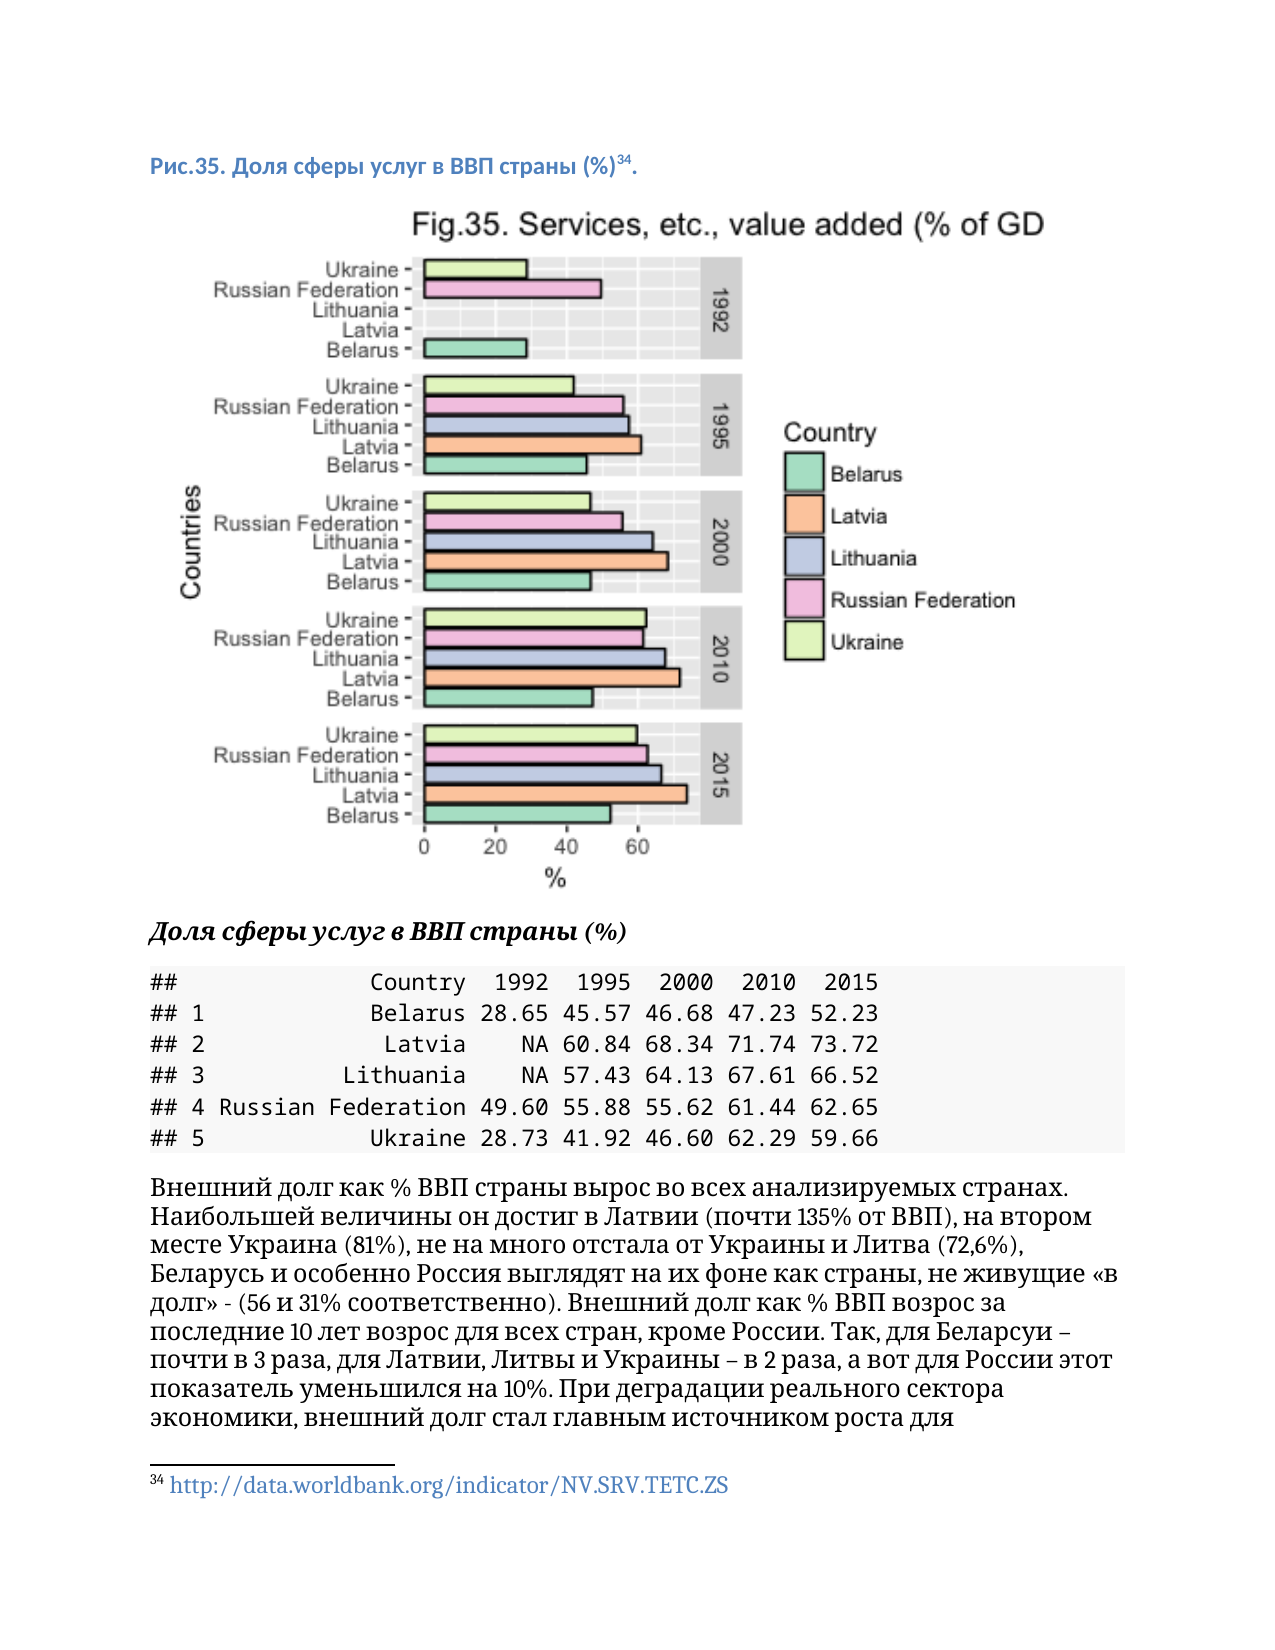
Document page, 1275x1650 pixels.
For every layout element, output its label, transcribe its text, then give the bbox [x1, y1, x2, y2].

text Доля сферы услуг в ВВП страны (%) [150, 918, 1125, 947]
picture [168, 199, 1044, 900]
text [150, 1174, 1125, 1433]
text ## Country 1992 1995 2000 2010 2015 ## 1 Belarus 28.65 45.57 46.68 47.23 52.23 ## 2 Latvia NA 60.84 68.34 71.74 73.72 ## 3 Lithuania NA 57.43 64.13 67.61 66.52 ## 4 Russian Federation 49.60 55.88 55.62 61.44 62.65 ## 5 Ukraine 28.73 41.92 46.60 62.29 59.66 [150, 966, 1125, 1153]
subtitle Рис.35. Доля сферы услуг в ВВП страны (%). [150, 150, 1125, 181]
